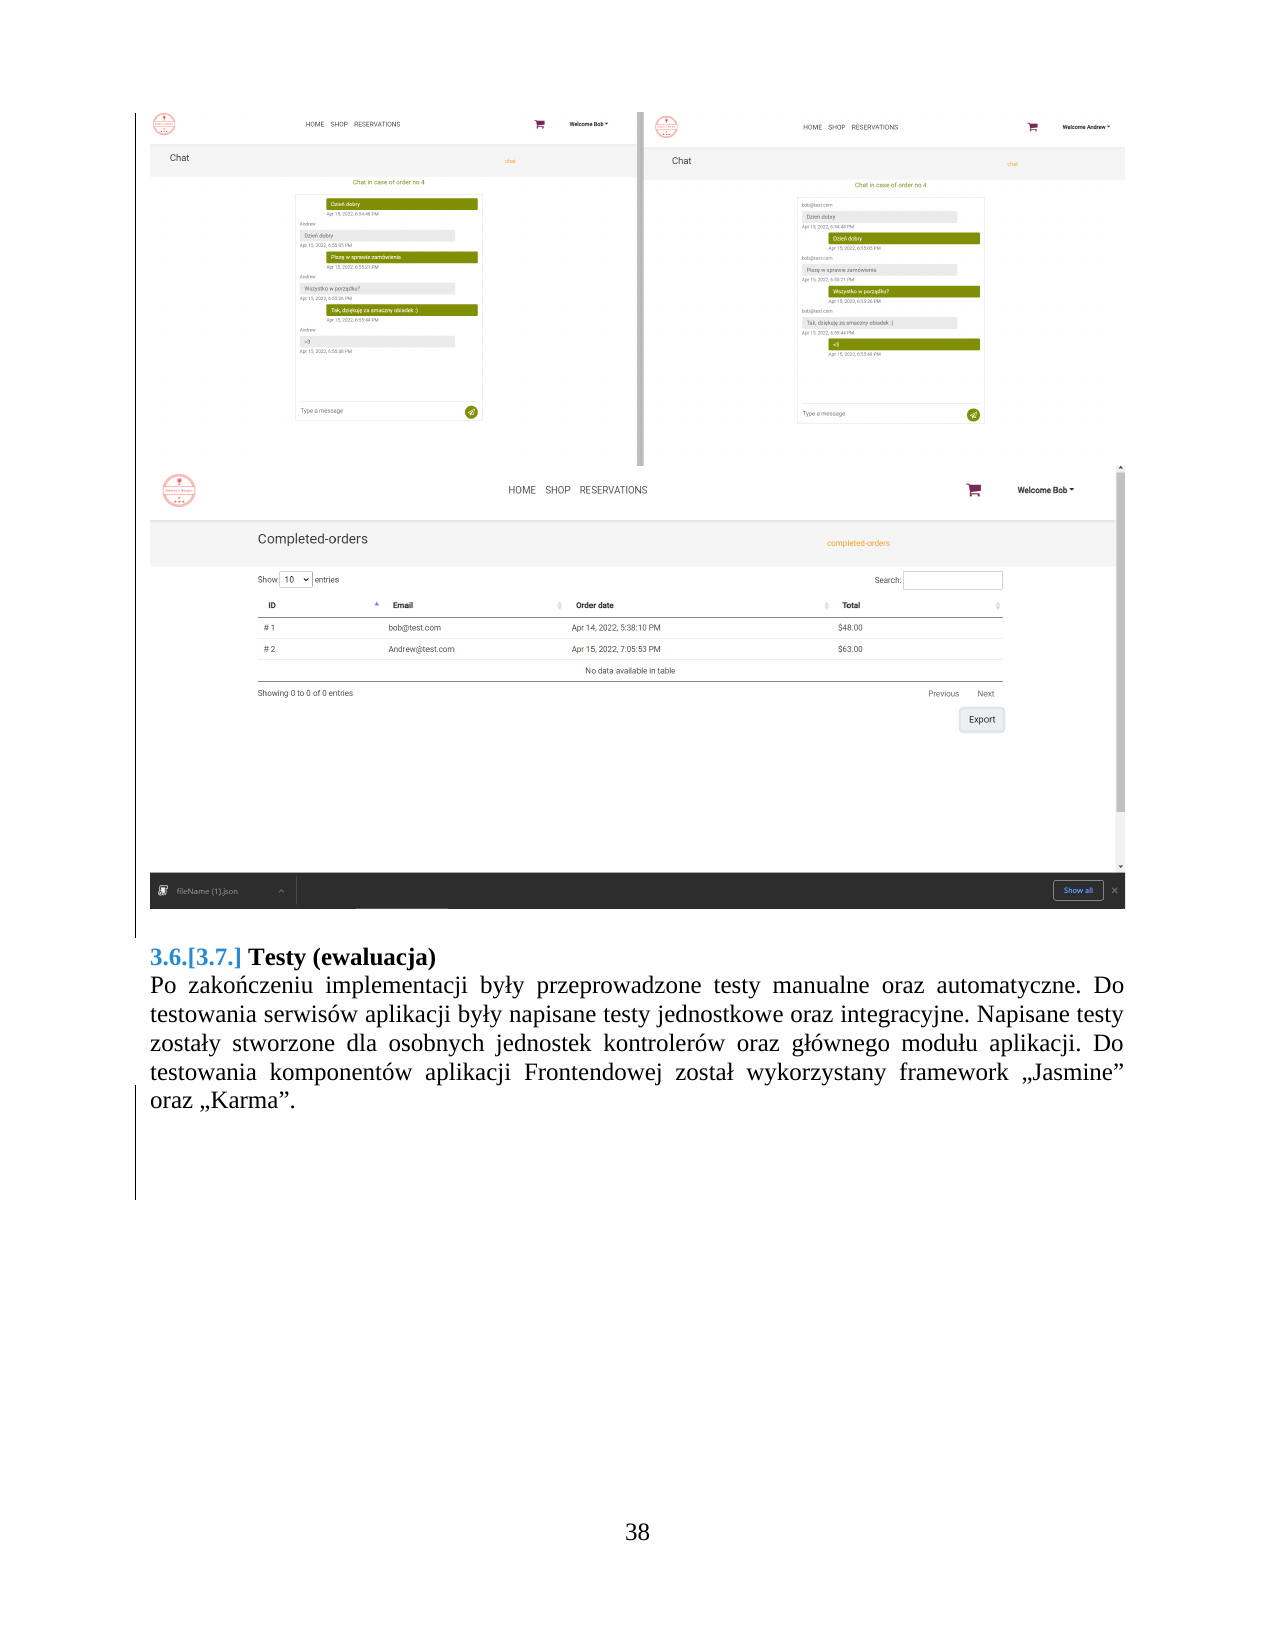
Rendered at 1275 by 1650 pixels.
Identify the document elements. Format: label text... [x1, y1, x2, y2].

picture [150, 112, 1125, 909]
subtitle Testy (ewaluacja) [150, 942, 1125, 970]
text Po zakończeniu implementacji były przeprowadzone testy manualne oraz automatyczne. Do testowania serwisów aplikacji były napisane testy jednostkowe oraz integracyjne. Napisane testy zostały stworzone dla osobnych jednostek kontrolerów oraz głównego modułu aplikacji. Do testowania komponentów aplikacji Frontendowej został wykorzystany framework „Jasmine” oraz „Karma”. [150, 970, 1125, 1114]
